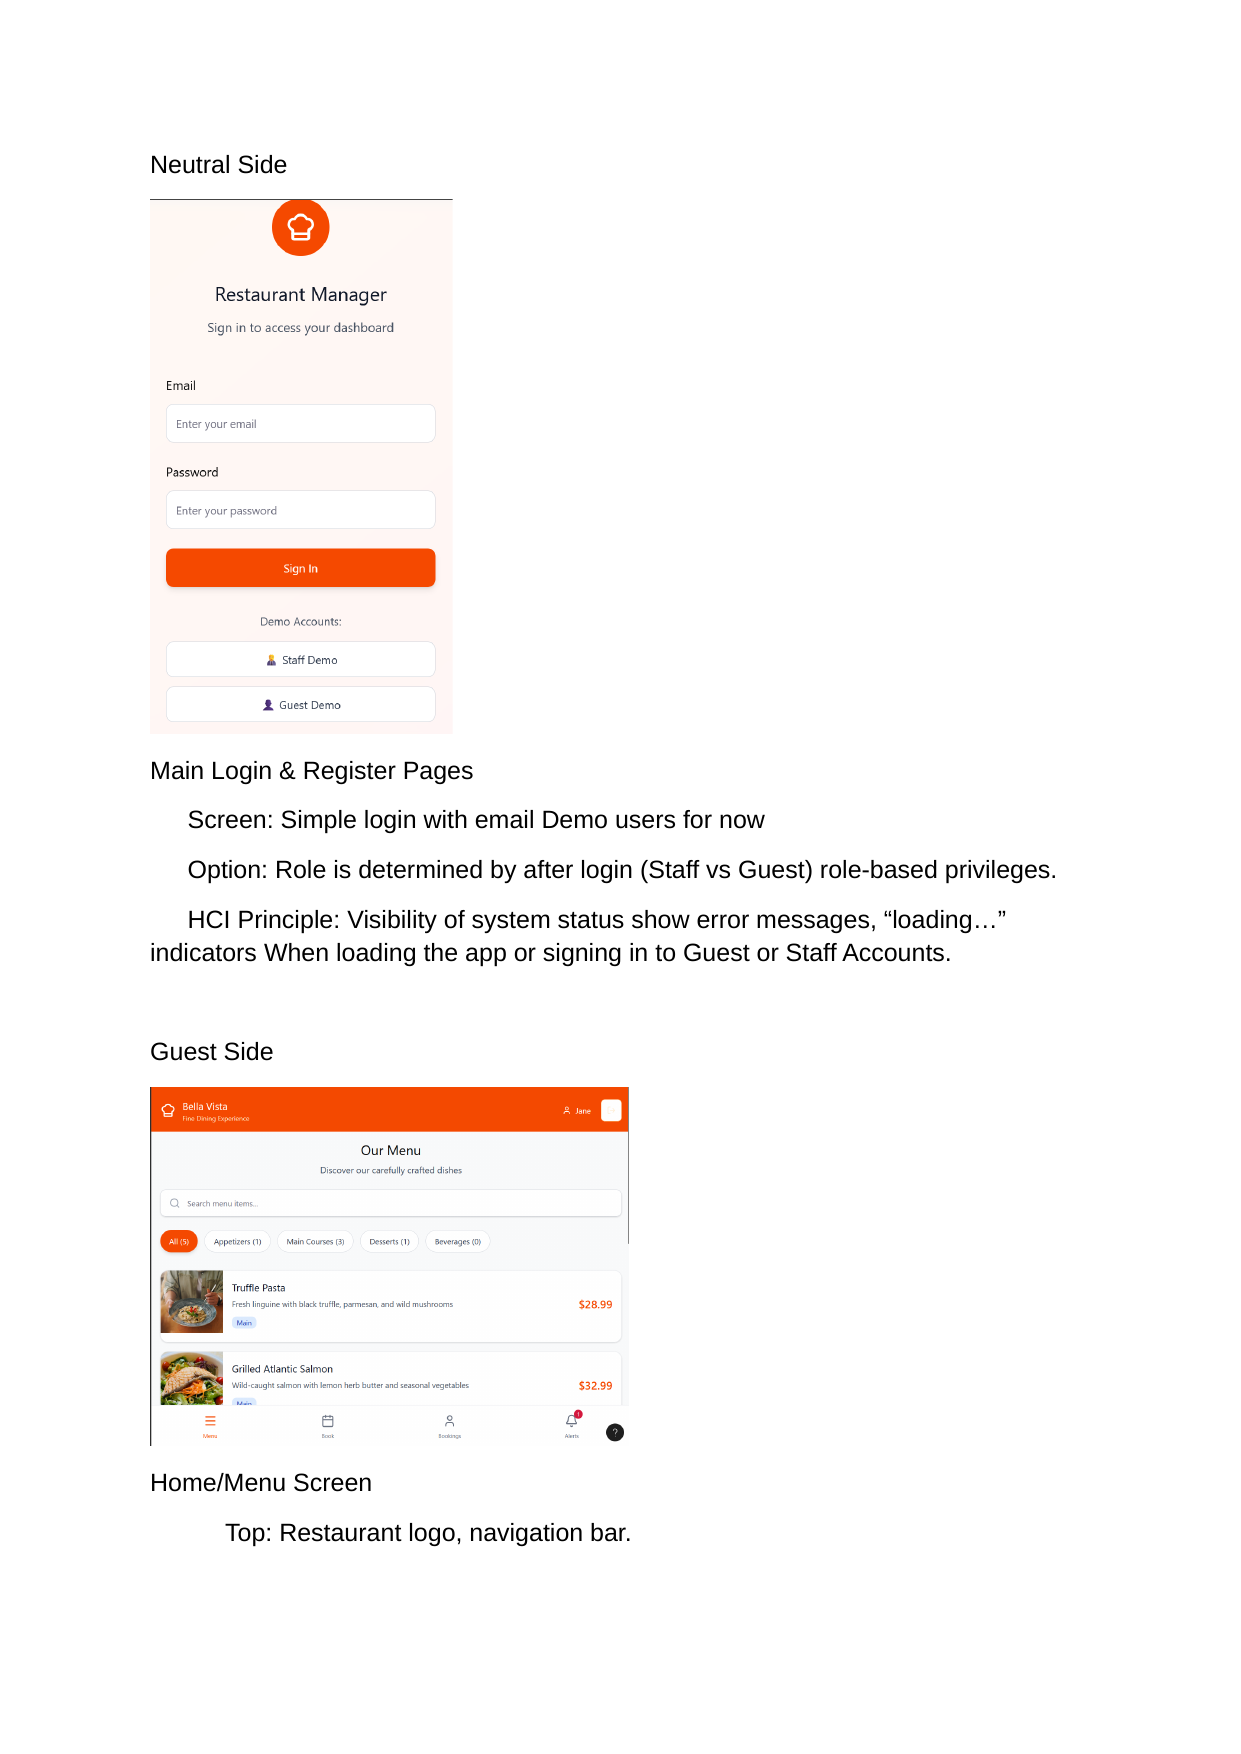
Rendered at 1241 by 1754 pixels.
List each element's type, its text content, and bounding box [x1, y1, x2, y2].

picture [150, 1087, 629, 1446]
text Home/Menu Screen [150, 1468, 1090, 1497]
picture [150, 199, 453, 734]
text HCI Principle: Visibility of system status show error messages, “loading…” indicators When loading the app or signing in to Guest or Staff Accounts. [150, 905, 1090, 967]
text Neutral Side [150, 150, 1090, 179]
text Top: Restaurant logo, navigation bar. [150, 1517, 1090, 1546]
text Guest Side [150, 1037, 1090, 1066]
text Option: Role is determined by after login (Staff vs Guest) role-based privileges. [150, 855, 1090, 884]
text Main Login & Register Pages [150, 756, 1090, 784]
text Screen: Simple login with email Demo users for now [150, 806, 1090, 834]
